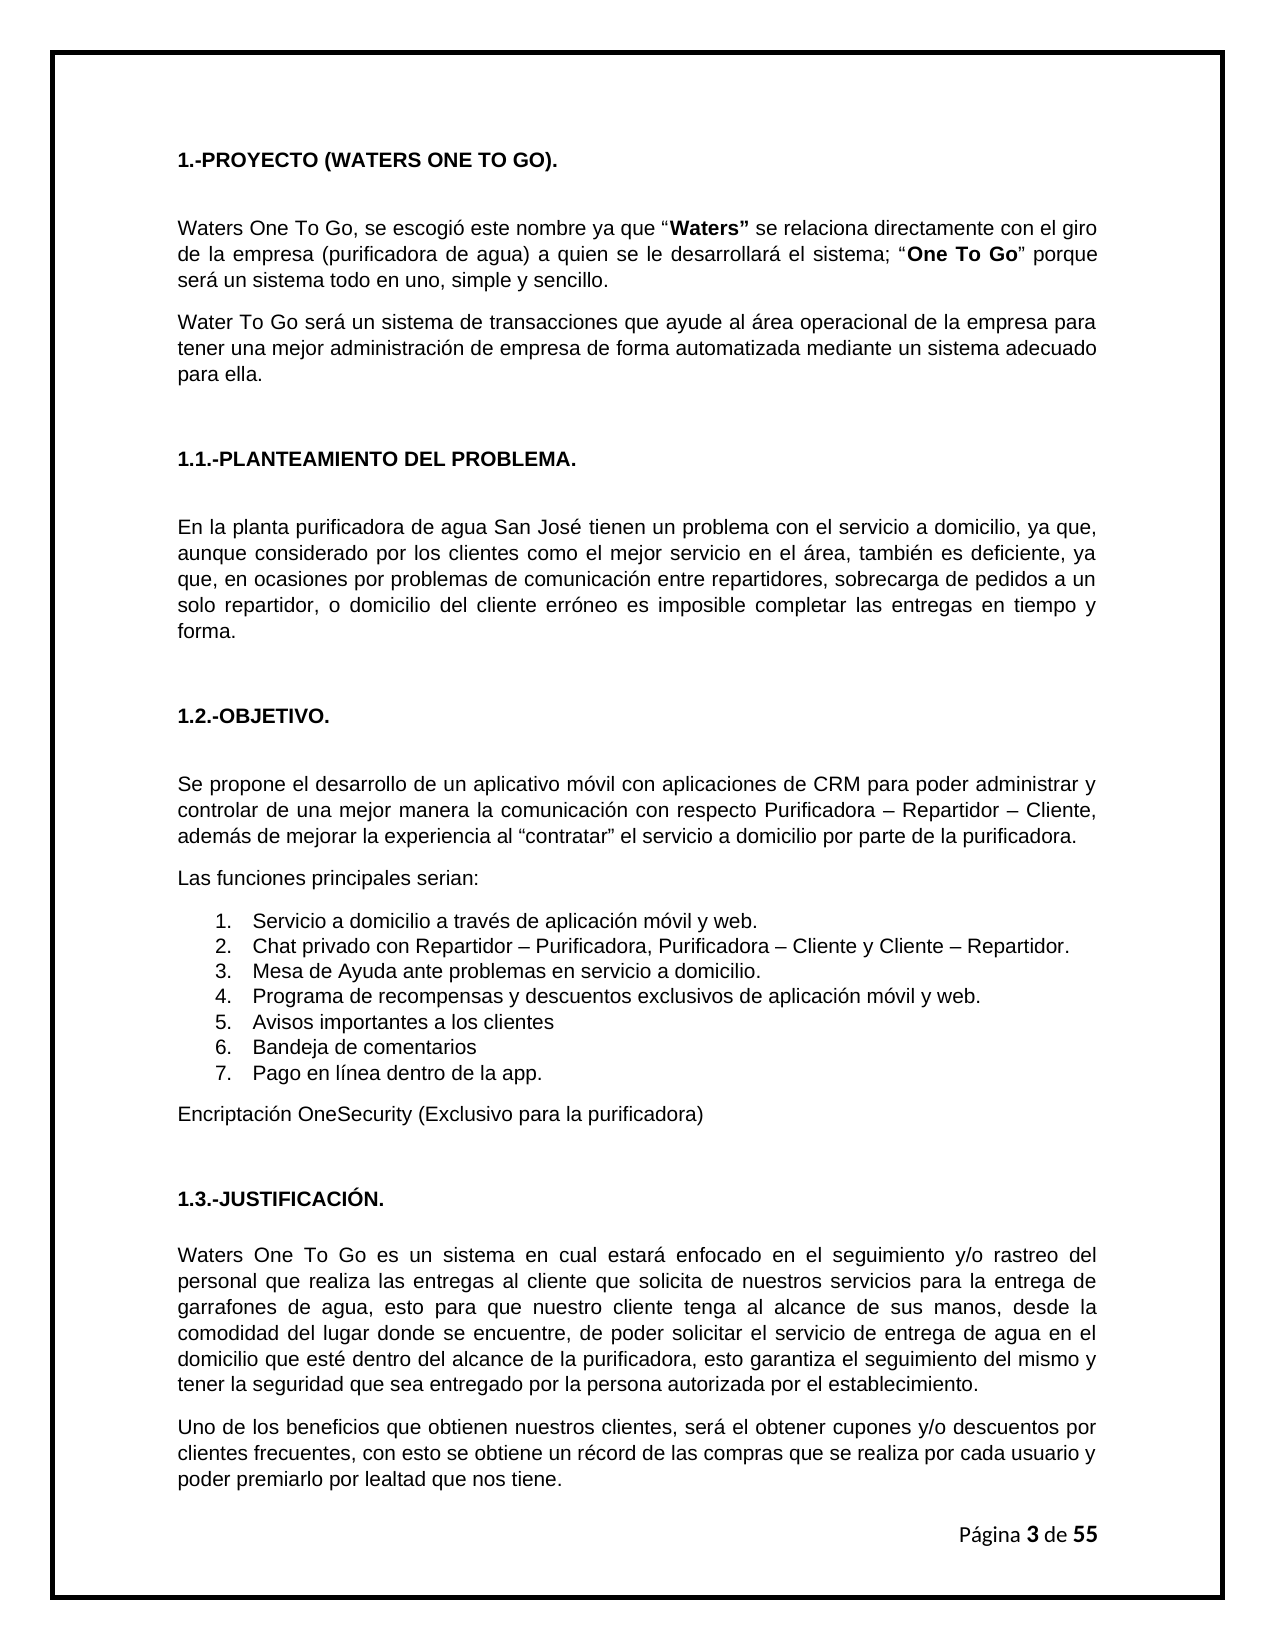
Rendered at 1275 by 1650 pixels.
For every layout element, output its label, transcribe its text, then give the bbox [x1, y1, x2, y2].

list Bandeja de comentarios [215, 1035, 1098, 1059]
text Uno de los beneficios que obtienen nuestros clientes, será el obtener cupones y/o descuentos por clientes frecuentes, con esto se obtiene un récord de las compras que se realiza por cada usuario y poder premiarlo por lealtad que nos tiene. [177, 1415, 1098, 1490]
list Avisos importantes a los clientes [215, 1010, 1098, 1034]
text Encriptación OneSecurity (Exclusivo para la purificadora) [177, 1102, 1098, 1126]
subtitle 1.3.-JUSTIFICACIÓN. [177, 1187, 1098, 1211]
list Servicio a domicilio a través de aplicación móvil y web. [215, 908, 1098, 932]
list Mesa de Ayuda ante problemas en servicio a domicilio. [215, 959, 1098, 983]
text Water To Go será un sistema de transacciones que ayude al área operacional de la empresa para tener una mejor administración de empresa de forma automatizada mediante un sistema adecuado para ella. [177, 310, 1098, 386]
list Programa de recompensas y descuentos exclusivos de aplicación móvil y web. [215, 984, 1098, 1008]
subtitle 1.1.-PLANTEAMIENTO DEL PROBLEMA. [177, 447, 1098, 471]
text Se propone el desarrollo de un aplicativo móvil con aplicaciones de CRM para poder administrar y controlar de una mejor manera la comunicación con respecto Purificadora – Repartidor – Cliente, además de mejorar la experiencia al “contratar” el servicio a domicilio por parte de la purificadora. [177, 772, 1098, 847]
subtitle 1.2.-OBJETIVO. [177, 703, 1098, 727]
list Pago en línea dentro de la app. [215, 1060, 1098, 1084]
list Chat privado con Repartidor – Purificadora, Purificadora – Cliente y Cliente – Repartidor. [215, 934, 1098, 958]
text Waters One To Go es un sistema en cual estará enfocado en el seguimiento y/o rastreo del personal que realiza las entregas al cliente que solicita de nuestros servicios para la entrega de garrafones de agua, esto para que nuestro cliente tenga al alcance de sus manos, desde la comodidad del lugar donde se encuentre, de poder solicitar el servicio de entrega de agua en el domicilio que esté dentro del alcance de la purificadora, esto garantiza el seguimiento del mismo y tener la seguridad que sea entregado por la persona autorizada por el establecimiento. [177, 1243, 1098, 1396]
text Las funciones principales serian: [177, 866, 1098, 890]
text Waters One To Go, se escogió este nombre ya que “Waters” se relaciona directamente con el giro de la empresa (purificadora de agua) a quien se le desarrollará el sistema; “One To Go” porque será un sistema todo en uno, simple y sencillo. [177, 216, 1098, 292]
subtitle 1.-PROYECTO (WATERS ONE TO GO). [177, 148, 1098, 172]
text En la planta purificadora de agua San José tienen un problema con el servicio a domicilio, ya que, aunque considerado por los clientes como el mejor servicio en el área, también es deficiente, ya que, en ocasiones por problemas de comunicación entre repartidores, sobrecarga de pedidos a un solo repartidor, o domicilio del cliente erróneo es imposible completar las entregas en tiempo y forma. [177, 515, 1098, 642]
